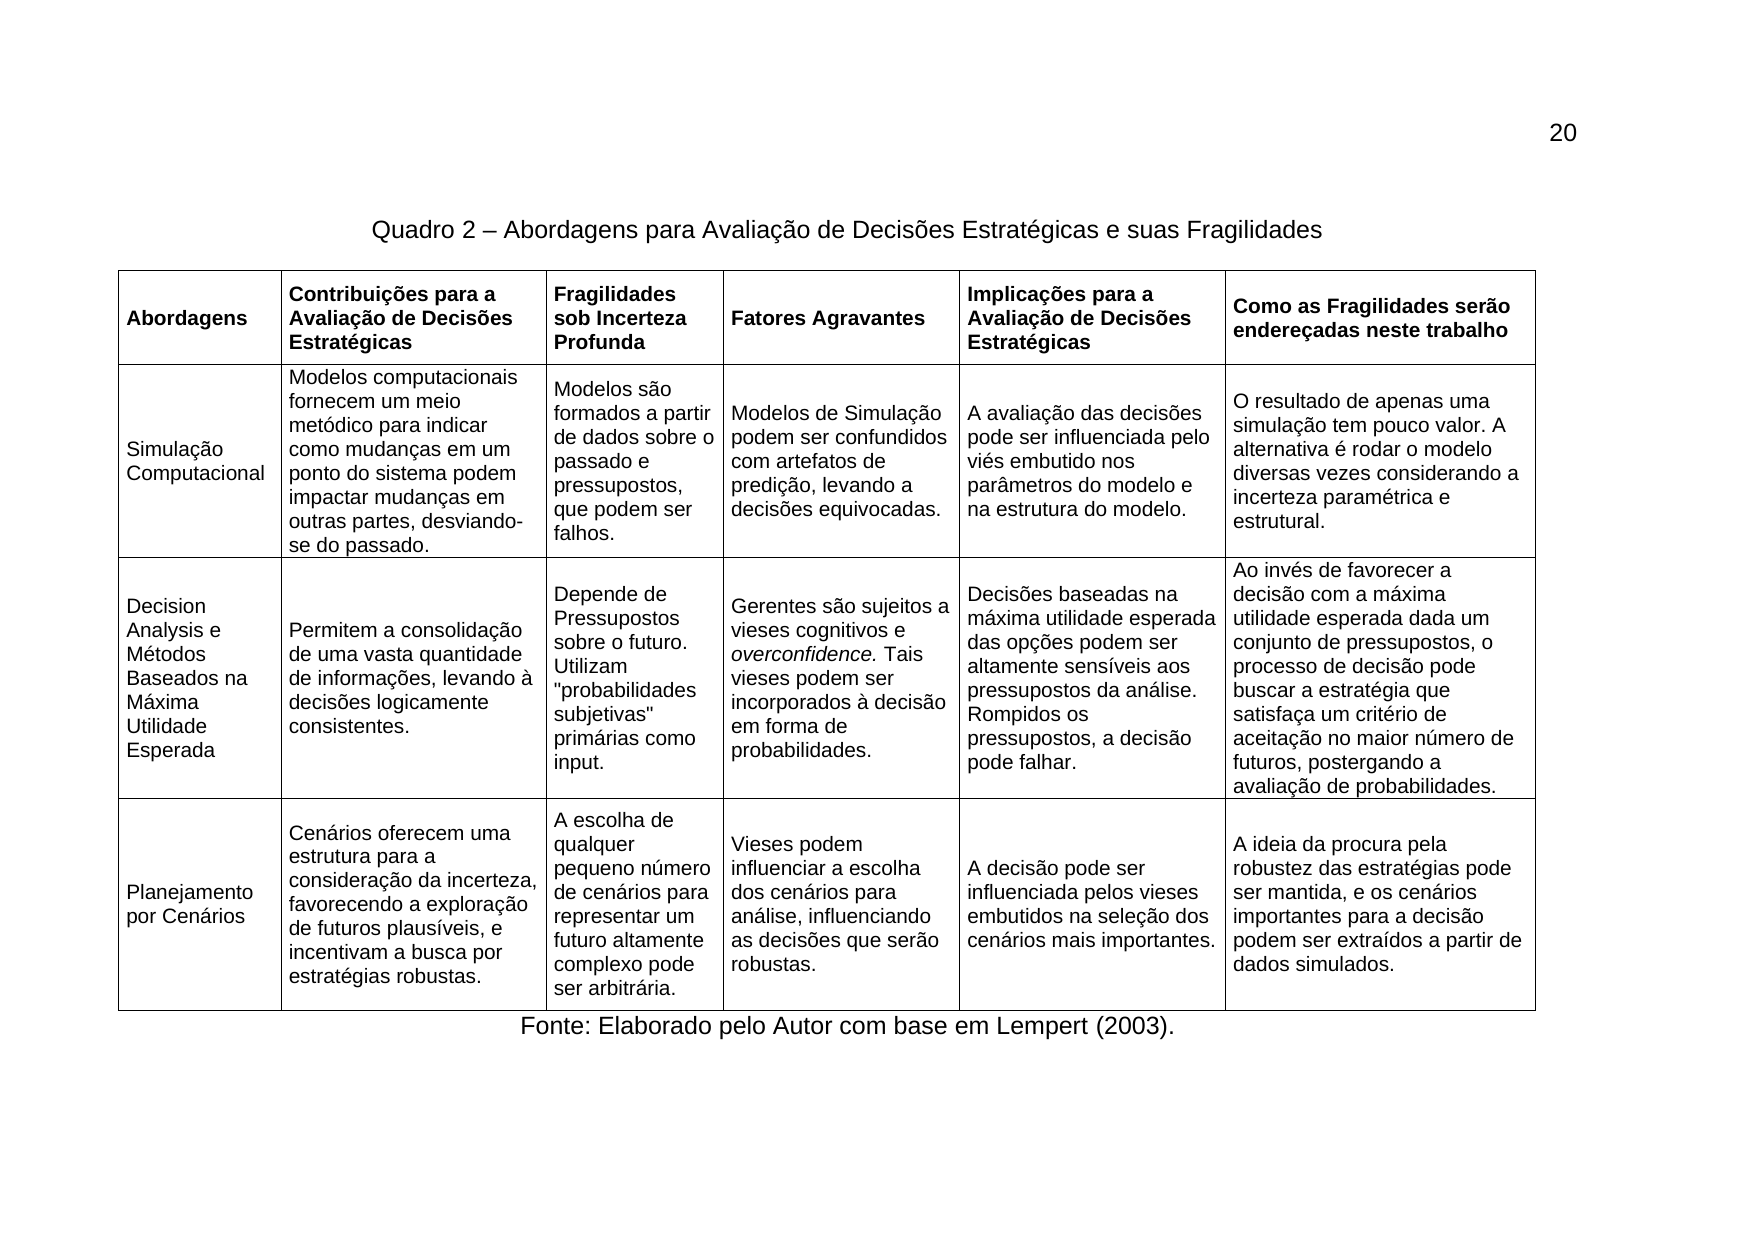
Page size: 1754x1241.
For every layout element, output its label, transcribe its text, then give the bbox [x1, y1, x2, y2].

text Quadro – Abordagens para Avaliação de Decisões Estratégicas e suas Fragilidades [118, 215, 1577, 243]
table_header Fatores Agravantes [724, 271, 959, 364]
table_cell Modelos de Simulação podem ser confundidos com artefatos de predição, levando a decisões equivocadas. [724, 365, 959, 557]
table_cell A escolha de qualquer pequeno número de cenários para representar um futuro altamente complexo pode ser arbitrária. [547, 799, 723, 1010]
table_header Abordagens [119, 271, 281, 364]
table_header Implicações para a Avaliação de Decisões Estratégicas [960, 271, 1225, 364]
table_cell Planejamento por Cenários [119, 799, 281, 1010]
table_cell A avaliação das decisões pode ser influenciada pelo viés embutido nos parâmetros do modelo e na estrutura do modelo. [960, 365, 1225, 557]
table_cell Modelos são formados a partir de dados sobre o passado e pressupostos, que podem ser falhos. [547, 365, 723, 557]
table_header Contribuições para a Avaliação de Decisões Estratégicas [282, 271, 546, 364]
table_cell Simulação Computacional [119, 365, 281, 557]
table_cell Permitem a consolidação de uma vasta quantidade de informações, levando à decisões logicamente consistentes. [282, 558, 546, 797]
table_cell Gerentes são sujeitos a vieses cognitivos e overconfidence. Tais vieses podem ser incorporados à decisão em forma de probabilidades. [724, 558, 959, 797]
table_header Como as Fragilidades serão endereçadas neste trabalho [1226, 271, 1535, 364]
table_cell Cenários oferecem uma estrutura para a consideração da incerteza, favorecendo a exploração de futuros plausíveis, e incentivam a busca por estratégias robustas. [282, 799, 546, 1010]
table_header Fragilidades sob Incerteza Profunda [547, 271, 723, 364]
table_cell Ao invés de favorecer a decisão com a máxima utilidade esperada dada um conjunto de pressupostos, o processo de decisão pode buscar a estratégia que satisfaça um critério de aceitação no maior número de futuros, postergando a avaliação de probabilidades. [1226, 558, 1535, 797]
table_cell A ideia da procura pela robustez das estratégias pode ser mantida, e os cenários importantes para a decisão podem ser extraídos a partir de dados simulados. [1226, 799, 1535, 1010]
table_cell Decision Analysis e Métodos Baseados na Máxima Utilidade Esperada [119, 558, 281, 797]
table_cell O resultado de apenas uma simulação tem pouco valor. A alternativa é rodar o modelo diversas vezes considerando a incerteza paramétrica e estrutural. [1226, 365, 1535, 557]
table_cell Modelos computacionais fornecem um meio metódico para indicar como mudanças em um ponto do sistema podem impactar mudanças em outras partes, desviando-se do passado. [282, 365, 546, 557]
table_cell Depende de Pressupostos sobre o futuro. Utilizam "probabilidades subjetivas" primárias como input. [547, 558, 723, 797]
table_cell Vieses podem influenciar a escolha dos cenários para análise, influenciando as decisões que serão robustas. [724, 799, 959, 1010]
table_cell Decisões baseadas na máxima utilidade esperada das opções podem ser altamente sensíveis aos pressupostos da análise. Rompidos os pressupostos, a decisão pode falhar. [960, 558, 1225, 797]
text Fonte: Elaborado pelo Autor com base em Lempert (2003). [118, 1011, 1577, 1040]
table_cell A decisão pode ser influenciada pelos vieses embutidos na seleção dos cenários mais importantes. [960, 799, 1225, 1010]
